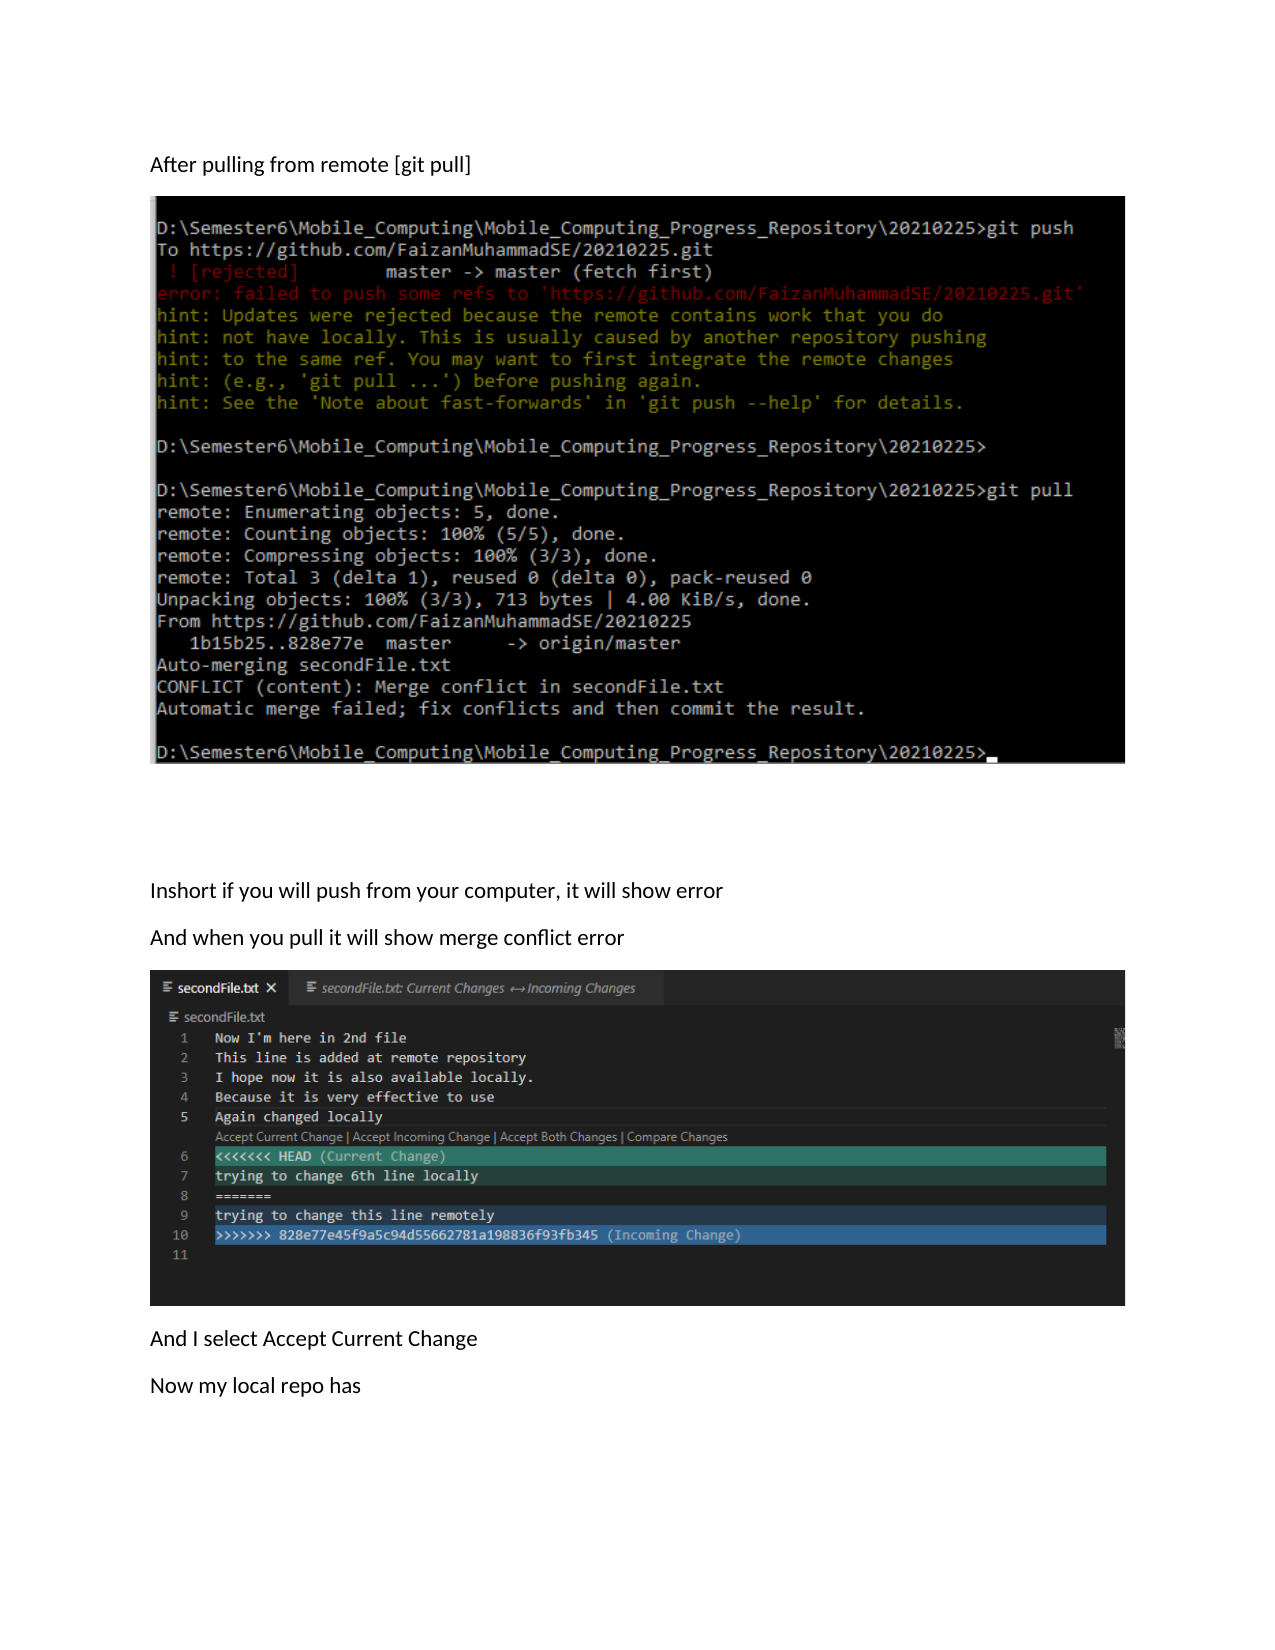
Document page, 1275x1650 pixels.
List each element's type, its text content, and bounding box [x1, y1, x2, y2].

text After pulling from remote [git pull] [150, 150, 1125, 178]
text And I select Accept Current Change [150, 1324, 1125, 1353]
text Inshort if you will push from your computer, it will show error [150, 877, 1125, 905]
picture [150, 970, 1125, 1306]
text Now my local repo has [150, 1371, 1125, 1399]
picture [150, 196, 1125, 764]
text And when you pull it will show merge conflict error [150, 923, 1125, 952]
